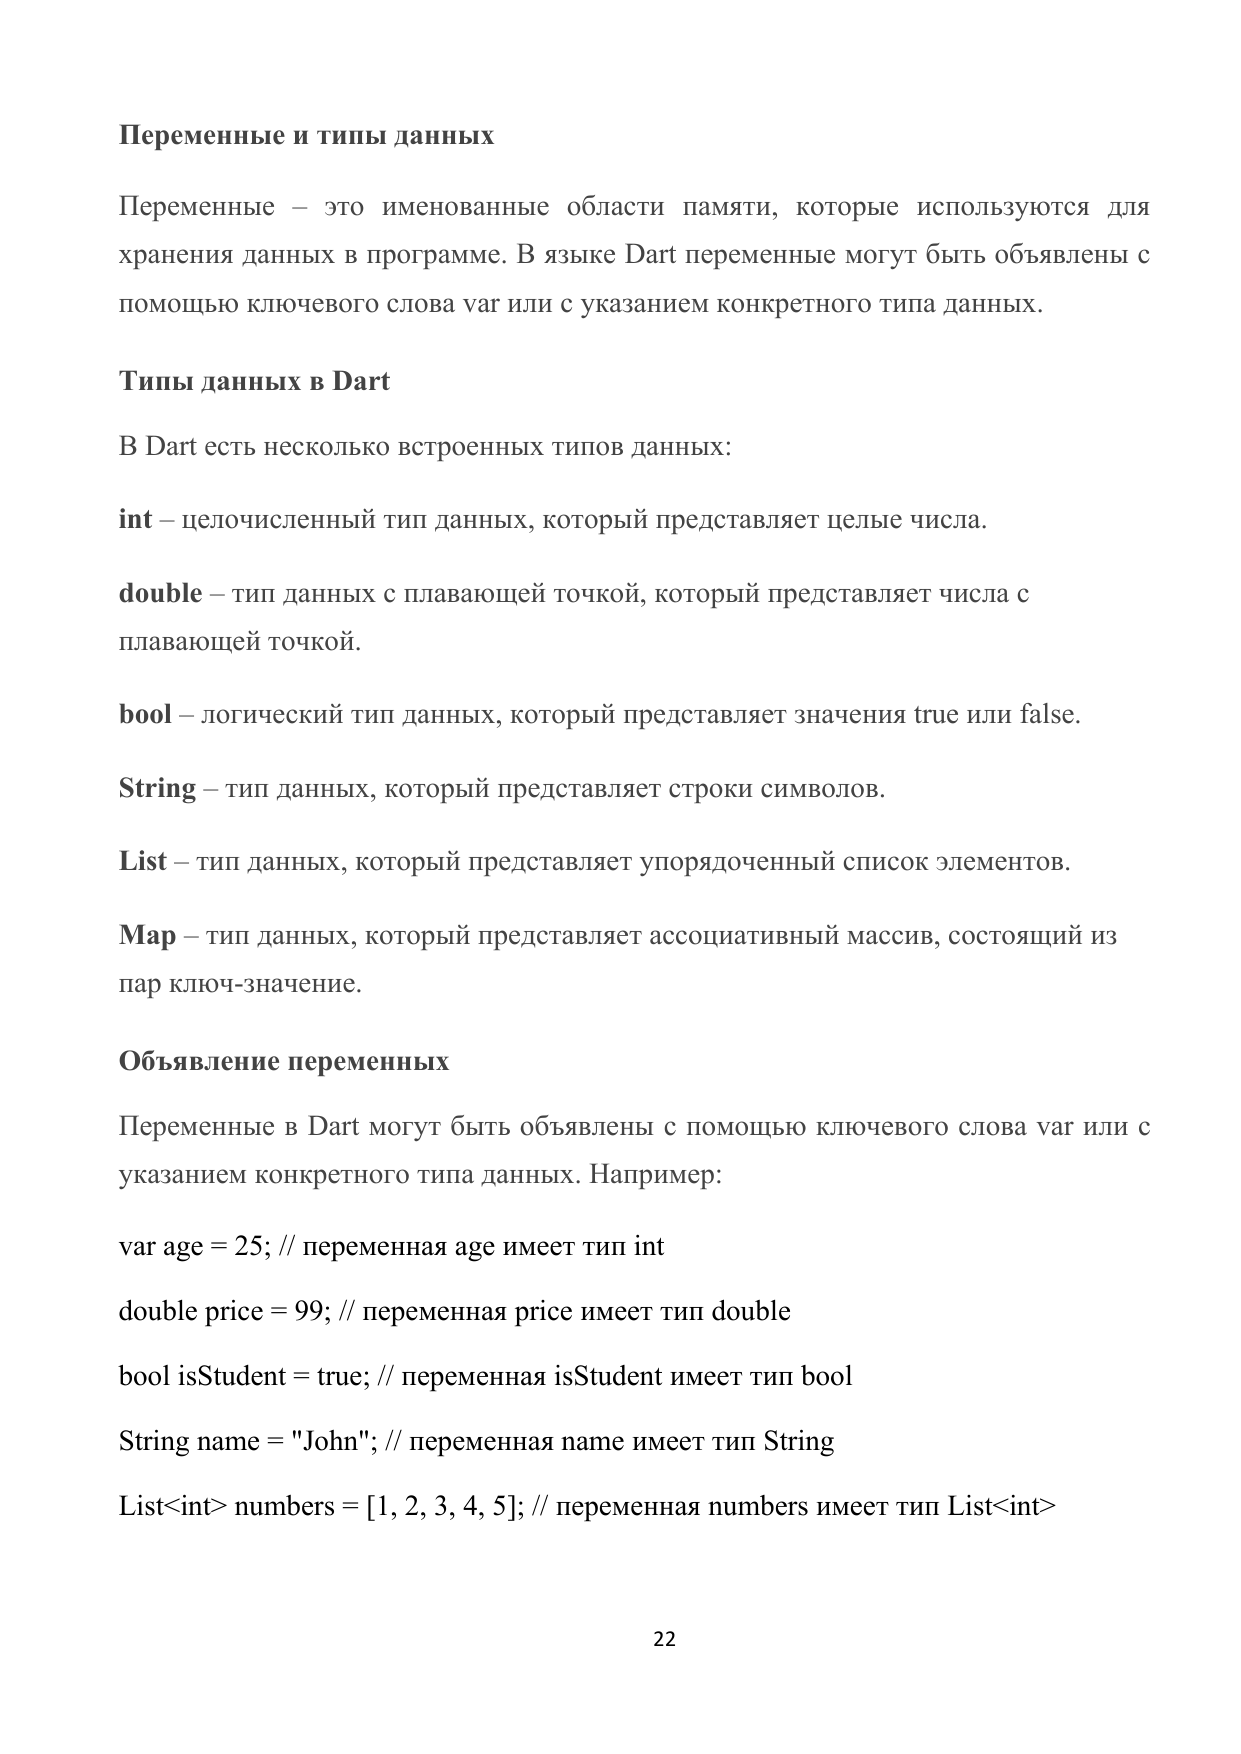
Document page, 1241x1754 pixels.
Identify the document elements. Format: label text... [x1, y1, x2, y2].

text String – тип данных, который представляет строки символов. [118, 771, 1152, 803]
text bool – логический тип данных, который представляет значения true или false. [118, 698, 1152, 730]
subtitle Объявление переменных [118, 1044, 1152, 1076]
text List – тип данных, который представляет упорядоченный список элементов. [118, 845, 1152, 877]
text В Dart есть несколько встроенных типов данных: [118, 429, 1152, 461]
text double – тип данных с плавающей точкой, который представляет числа с плавающей точкой. [118, 576, 1152, 657]
text Переменные – это именованные области памяти, которые используются для хранения данных в программе. В языке Dart переменные могут быть объявлены с помощью ключевого слова var или с указанием конкретного типа данных. [118, 189, 1152, 319]
text bool isStudent = true; // переменная isStudent имеет тип bool [118, 1359, 1152, 1392]
text int – целочисленный тип данных, который представляет целые числа. [118, 502, 1152, 535]
text String name = "John"; // переменная name имеет тип String [118, 1424, 1152, 1457]
subtitle Переменные и типы данных [118, 118, 1152, 150]
subtitle Типы данных в Dart [118, 364, 1152, 396]
text var age = 25; // переменная age имеет тип int [118, 1229, 1152, 1261]
text List<int> numbers = [1, 2, 3, 4, 5]; // переменная numbers имеет тип List<int> [118, 1489, 1152, 1522]
text Map – тип данных, который представляет ассоциативный массив, состоящий из пар ключ-значение. [118, 918, 1152, 999]
text Переменные в Dart могут быть объявлены с помощью ключевого слова var или с указанием конкретного типа данных. Например: [118, 1109, 1152, 1190]
text double price = 99; // переменная price имеет тип double [118, 1294, 1152, 1326]
